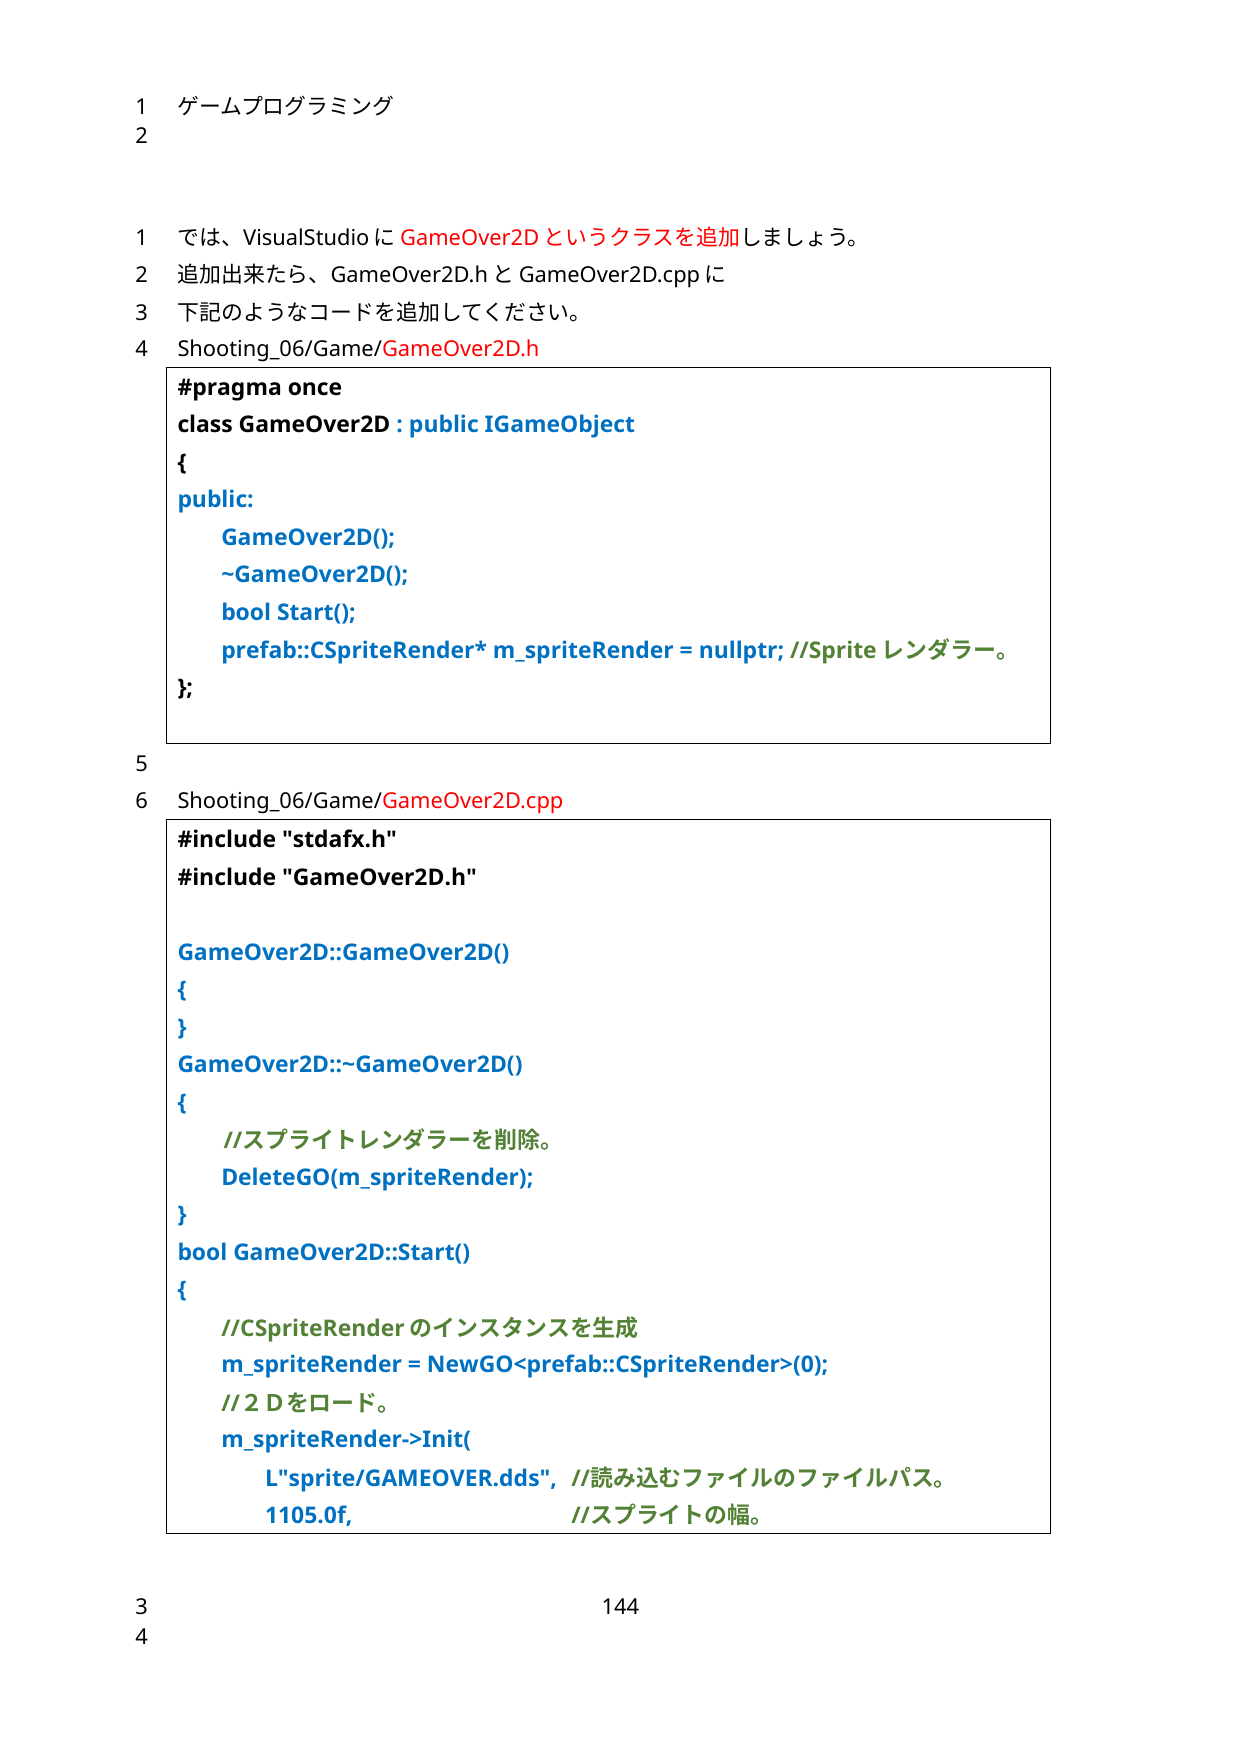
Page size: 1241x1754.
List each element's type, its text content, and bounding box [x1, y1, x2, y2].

text Shooting_06/Game/GameOver2D.cpp [177, 781, 1063, 819]
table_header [167, 820, 1050, 1532]
text Shooting_06/Game/GameOver2D.h [177, 329, 1063, 367]
text 下記のようなコードを追加してください。 [177, 292, 1063, 329]
text 追加出来たら、GameOver2D.hとGameOver2D.cppに [177, 254, 1063, 292]
table_header #pragma once class GameOver2D : public IGameObject { public: GameOver2D(); ~GameOver2D(); bool Start(); prefab::CSpriteRender* m_spriteRender = nullptr; //Spriteレンダラー。 }; [167, 368, 1050, 743]
text では、VisualStudioにGameOver2Dというクラスを追加しましょう。 [177, 217, 1063, 254]
